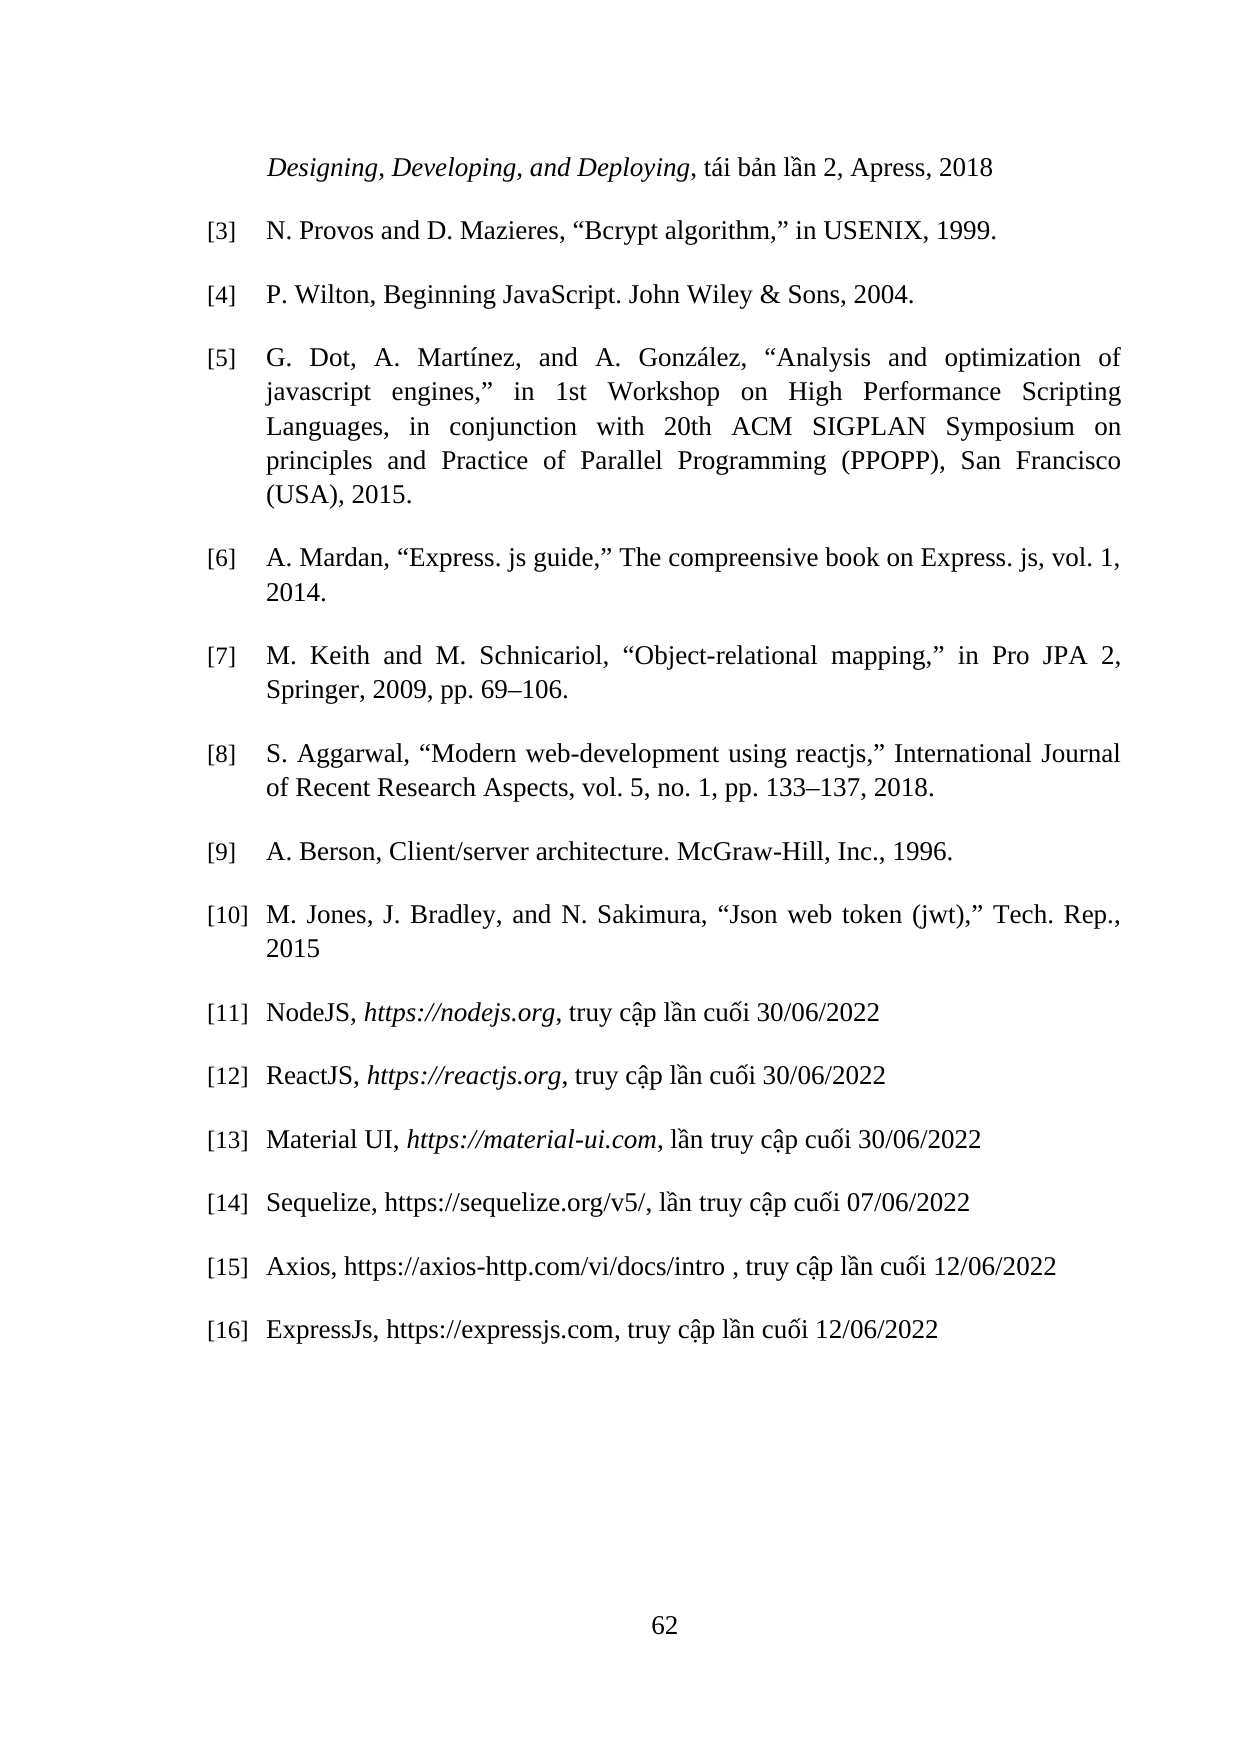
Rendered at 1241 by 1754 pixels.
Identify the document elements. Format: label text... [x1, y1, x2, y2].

text Designing, Developing, and Deploying, tái bản lần 2, Apress, 2018 [267, 151, 1122, 182]
list Sequelize, https://sequelize.org/v5/, lần truy cập cuối 07/06/2022 [207, 1186, 1122, 1218]
list N. Provos and D. Mazieres, “Bcrypt algorithm,” in USENIX, 1999. [207, 214, 1122, 245]
list Axios, https://axios-http.com/vi/docs/intro , truy cập lần cuối 12/06/2022 [207, 1250, 1122, 1281]
list P. Wilton, Beginning JavaScript. John Wiley & Sons, 2004. [207, 278, 1122, 309]
list NodeJS, https://nodejs.org, truy cập lần cuối 30/06/2022 [207, 996, 1122, 1027]
list G. Dot, A. Martínez, and A. González, “Analysis and optimization of javascript engines,” in 1st Workshop on High Performance Scripting Languages, in conjunction with 20th ACM SIGPLAN Symposium on principles and Practice of Parallel Programming (PPOPP), San Francisco (USA), 2015. [207, 341, 1122, 509]
list M. Keith and M. Schnicariol, “Object-relational mapping,” in Pro JPA 2, Springer, 2009, pp. 69–106. [207, 639, 1122, 704]
list M. Jones, J. Bradley, and N. Sakimura, “Json web token (jwt),” Tech. Rep., 2015 [207, 898, 1122, 963]
list ExpressJs, https://expressjs.com, truy cập lần cuối 12/06/2022 [207, 1313, 1122, 1345]
list A. Mardan, “Express. js guide,” The compreensive book on Express. js, vol. 1, 2014. [207, 541, 1122, 607]
list ReactJS, https://reactjs.org, truy cập lần cuối 30/06/2022 [207, 1059, 1122, 1091]
list S. Aggarwal, “Modern web-development using reactjs,” International Journal of Recent Research Aspects, vol. 5, no. 1, pp. 133–137, 2018. [207, 737, 1122, 802]
list A. Berson, Client/server architecture. McGraw-Hill, Inc., 1996. [207, 834, 1122, 866]
list Material UI, https://material-ui.com, lần truy cập cuối 30/06/2022 [207, 1123, 1122, 1154]
